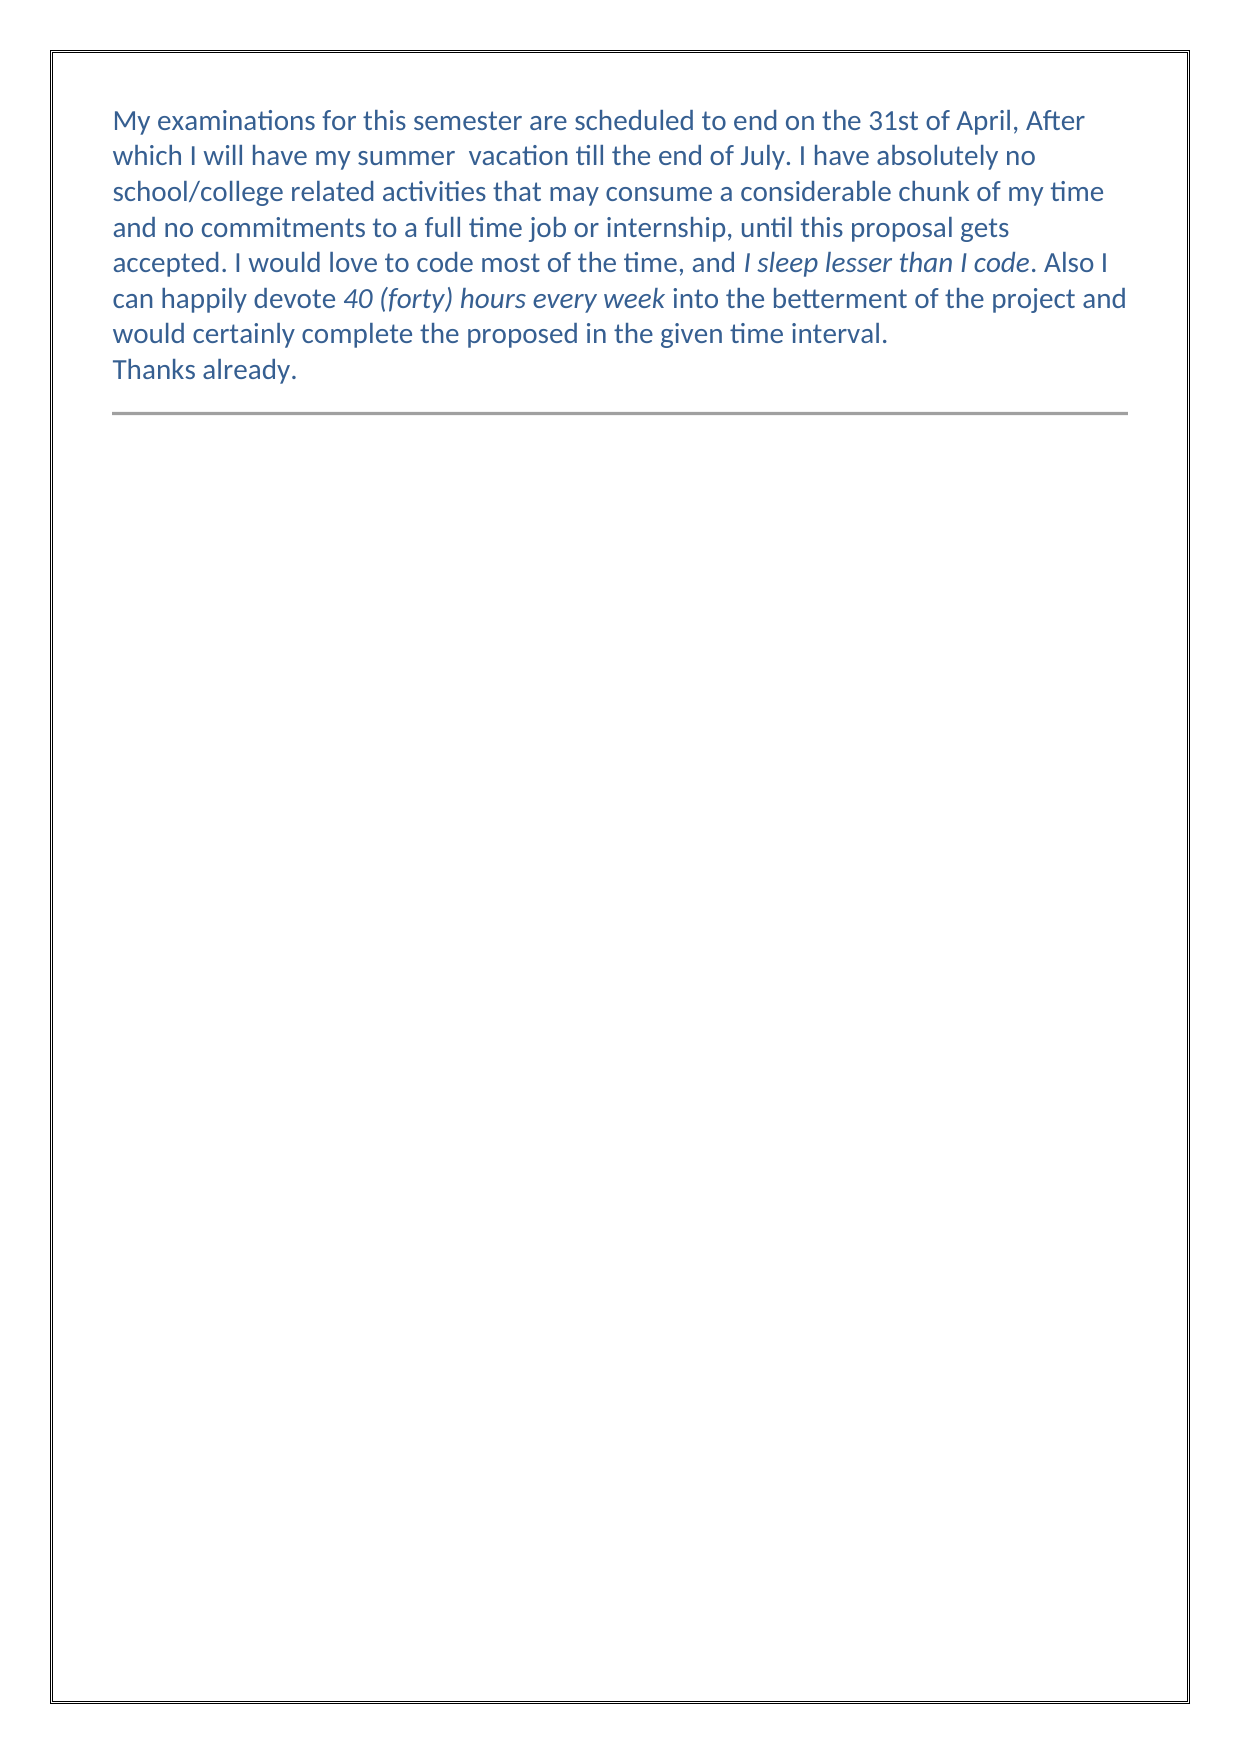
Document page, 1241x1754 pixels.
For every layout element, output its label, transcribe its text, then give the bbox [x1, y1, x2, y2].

text My examinations for this semester are scheduled to end on the 31st of April, After which I will have my summer vacation till the end of July. I have absolutely no school/college related activities that may consume a considerable chunk of my time and no commitments to a full time job or internship, until this proposal gets accepted. I would love to code most of the time, and I sleep lesser than I code. Also I can happily devote 40 (forty) hours every week into the betterment of the project and would certainly complete the proposed in the given time interval. Thanks already. [112, 102, 1128, 387]
